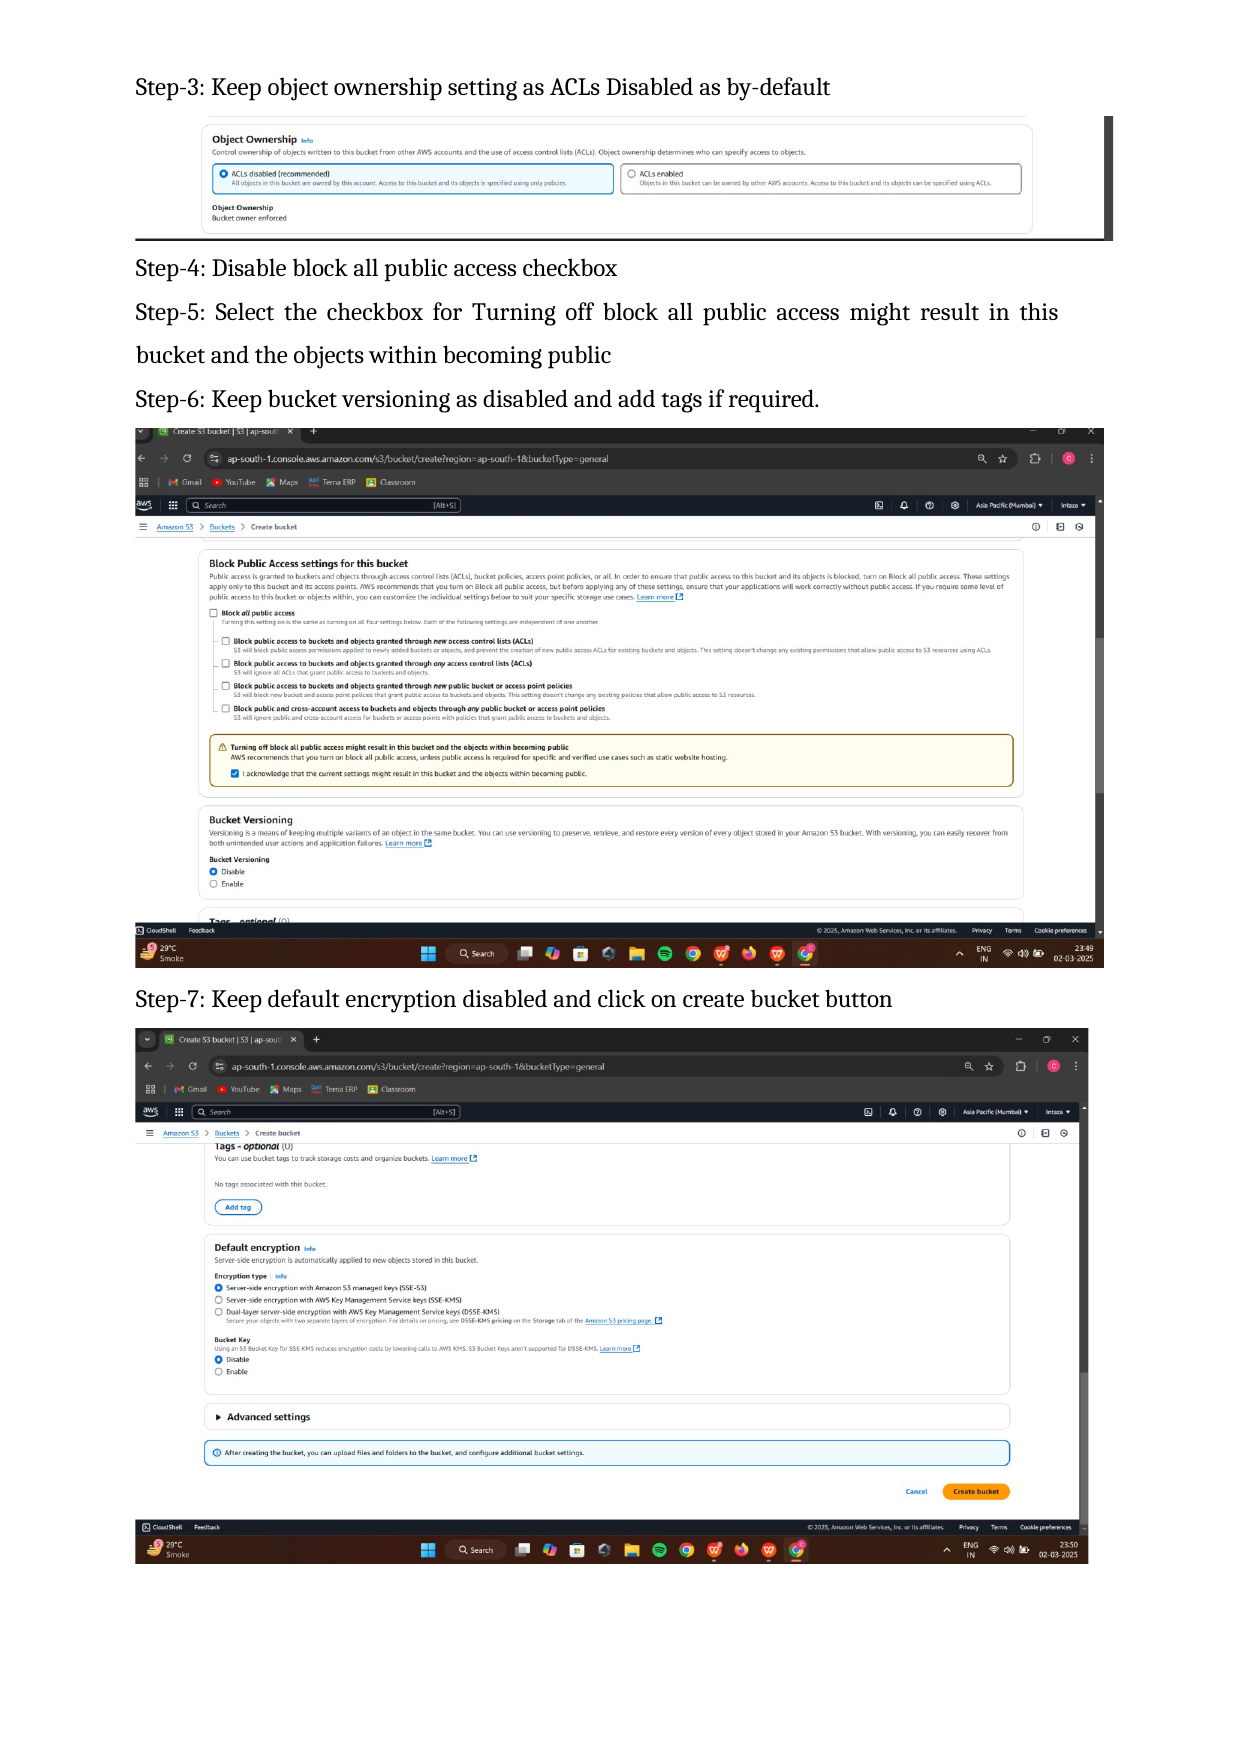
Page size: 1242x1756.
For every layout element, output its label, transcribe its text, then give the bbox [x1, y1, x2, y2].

text Step-3: Keep object ownership setting as ACLs Disabled as by-default [136, 73, 1153, 102]
picture [135, 1028, 1089, 1564]
text Step-5: Select the checkbox for Turning off block all public access might result in this bucket and the objects within becoming public [136, 298, 1131, 370]
picture [135, 116, 1114, 241]
picture [135, 428, 1104, 968]
text Step-6: Keep bucket versioning as disabled and add tags if required. [136, 384, 1153, 413]
